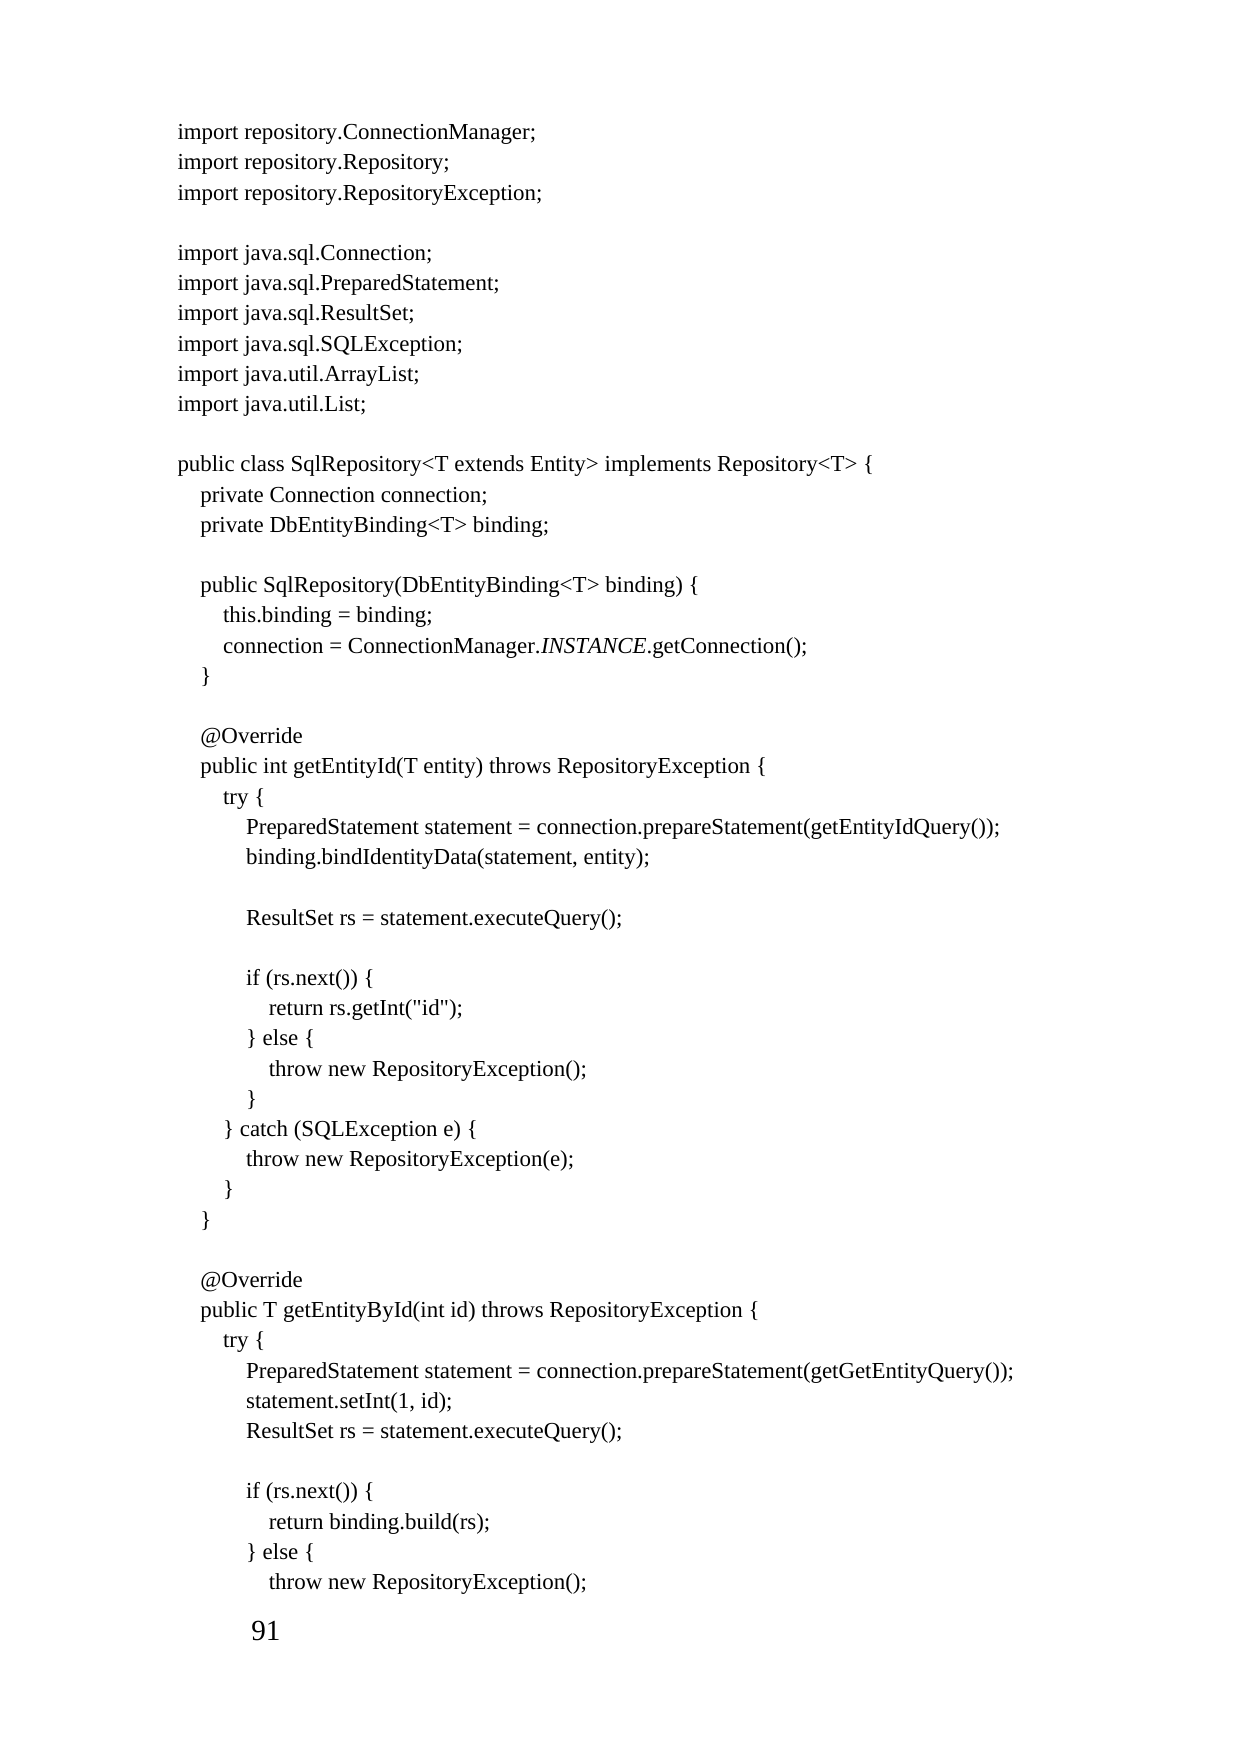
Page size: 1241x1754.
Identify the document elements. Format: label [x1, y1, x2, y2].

text [177, 118, 1152, 1594]
